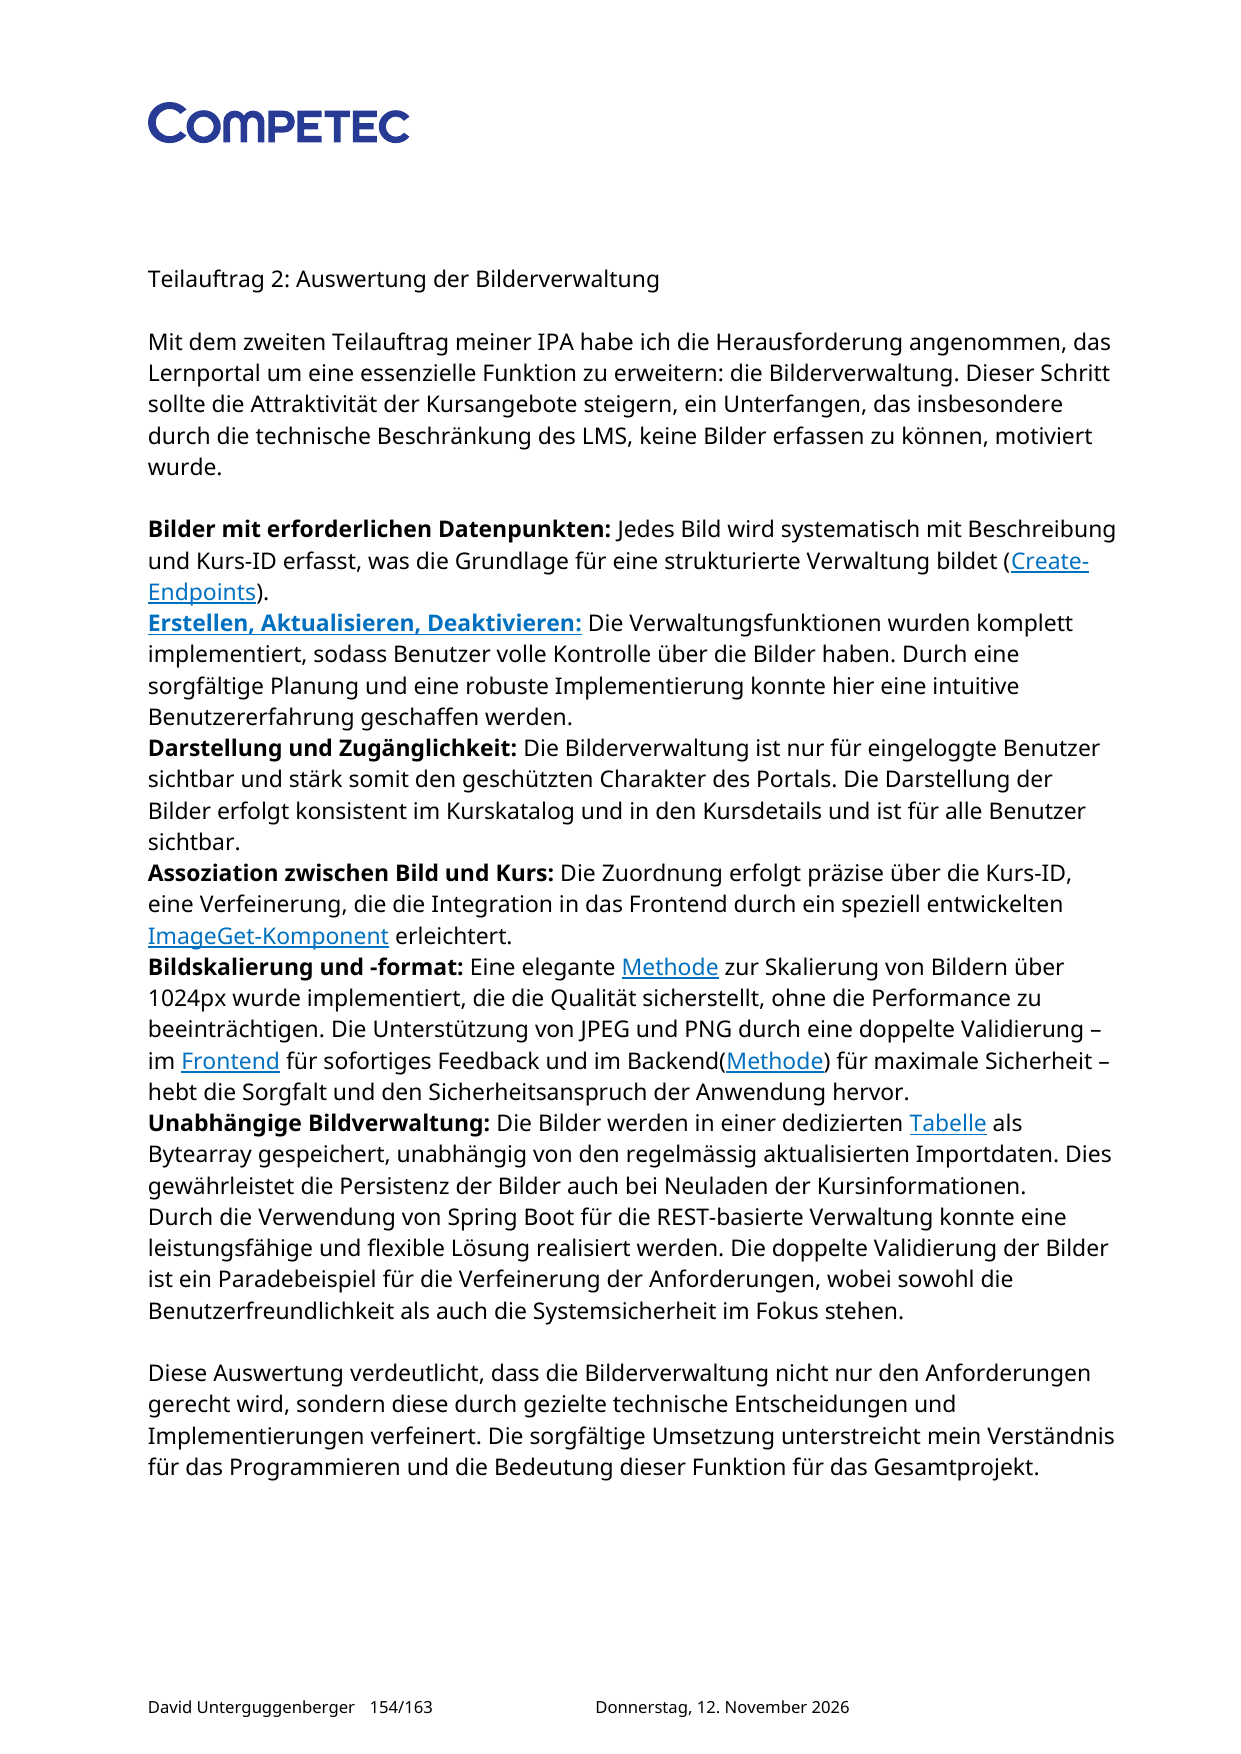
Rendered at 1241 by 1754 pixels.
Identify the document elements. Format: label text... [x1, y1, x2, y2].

text Mit dem zweiten Teilauftrag meiner IPA habe ich die Herausforderung angenommen, das Lernportal um eine essenzielle Funktion zu erweitern: die Bilderverwaltung. Dieser Schritt sollte die Attraktivität der Kursangebote steigern, ein Unterfangen, das insbesondere durch die technische Beschränkung des LMS, keine Bilder erfassen zu können, motiviert wurde. [148, 326, 1122, 482]
text Unabhängige Bildverwaltung: Die Bilder werden in einer dedizierten Tabelle als Bytearray gespeichert, unabhängig von den regelmässig aktualisierten Importdaten. Dies gewährleistet die Persistenz der Bilder auch bei Neuladen der Kursinformationen. [148, 1107, 1122, 1201]
subtitle Teilauftrag 2: Auswertung der Bilderverwaltung [148, 263, 1122, 294]
text Bildskalierung und -format: Eine elegante Methode zur Skalierung von Bildern über 1024px wurde implementiert, die die Qualität sicherstellt, ohne die Performance zu beeinträchtigen. Die Unterstützung von JPEG und PNG durch eine doppelte Validierung – im Frontend für sofortiges Feedback und im Backend(Methode) für maximale Sicherheit – hebt die Sorgfalt und den Sicherheitsanspruch der Anwendung hervor. [148, 951, 1122, 1107]
text Erstellen, Aktualisieren, Deaktivieren: Die Verwaltungsfunktionen wurden komplett implementiert, sodass Benutzer volle Kontrolle über die Bilder haben. Durch eine sorgfältige Planung und eine robuste Implementierung konnte hier eine intuitive Benutzererfahrung geschaffen werden. [148, 607, 1122, 732]
text Bilder mit erforderlichen Datenpunkten: Jedes Bild wird systematisch mit Beschreibung und Kurs-ID erfasst, was die Grundlage für eine strukturierte Verwaltung bildet (Create-Endpoints). [148, 513, 1122, 607]
text Diese Auswertung verdeutlicht, dass die Bilderverwaltung nicht nur den Anforderungen gerecht wird, sondern diese durch gezielte technische Entscheidungen und Implementierungen verfeinert. Die sorgfältige Umsetzung unterstreicht mein Verständnis für das Programmieren und die Bedeutung dieser Funktion für das Gesamtprojekt. [148, 1357, 1122, 1482]
text Darstellung und Zugänglichkeit: Die Bilderverwaltung ist nur für eingeloggte Benutzer sichtbar und stärk somit den geschützten Charakter des Portals. Die Darstellung der Bilder erfolgt konsistent im Kurskatalog und in den Kursdetails und ist für alle Benutzer sichtbar. [148, 732, 1122, 857]
text Durch die Verwendung von Spring Boot für die REST-basierte Verwaltung konnte eine leistungsfähige und flexible Lösung realisiert werden. Die doppelte Validierung der Bilder ist ein Paradebeispiel für die Verfeinerung der Anforderungen, wobei sowohl die Benutzerfreundlichkeit als auch die Systemsicherheit im Fokus stehen. [148, 1201, 1122, 1326]
text Assoziation zwischen Bild und Kurs: Die Zuordnung erfolgt präzise über die Kurs-ID, eine Verfeinerung, die die Integration in das Frontend durch ein speziell entwickelten ImageGet-Komponent erleichtert. [148, 857, 1122, 951]
